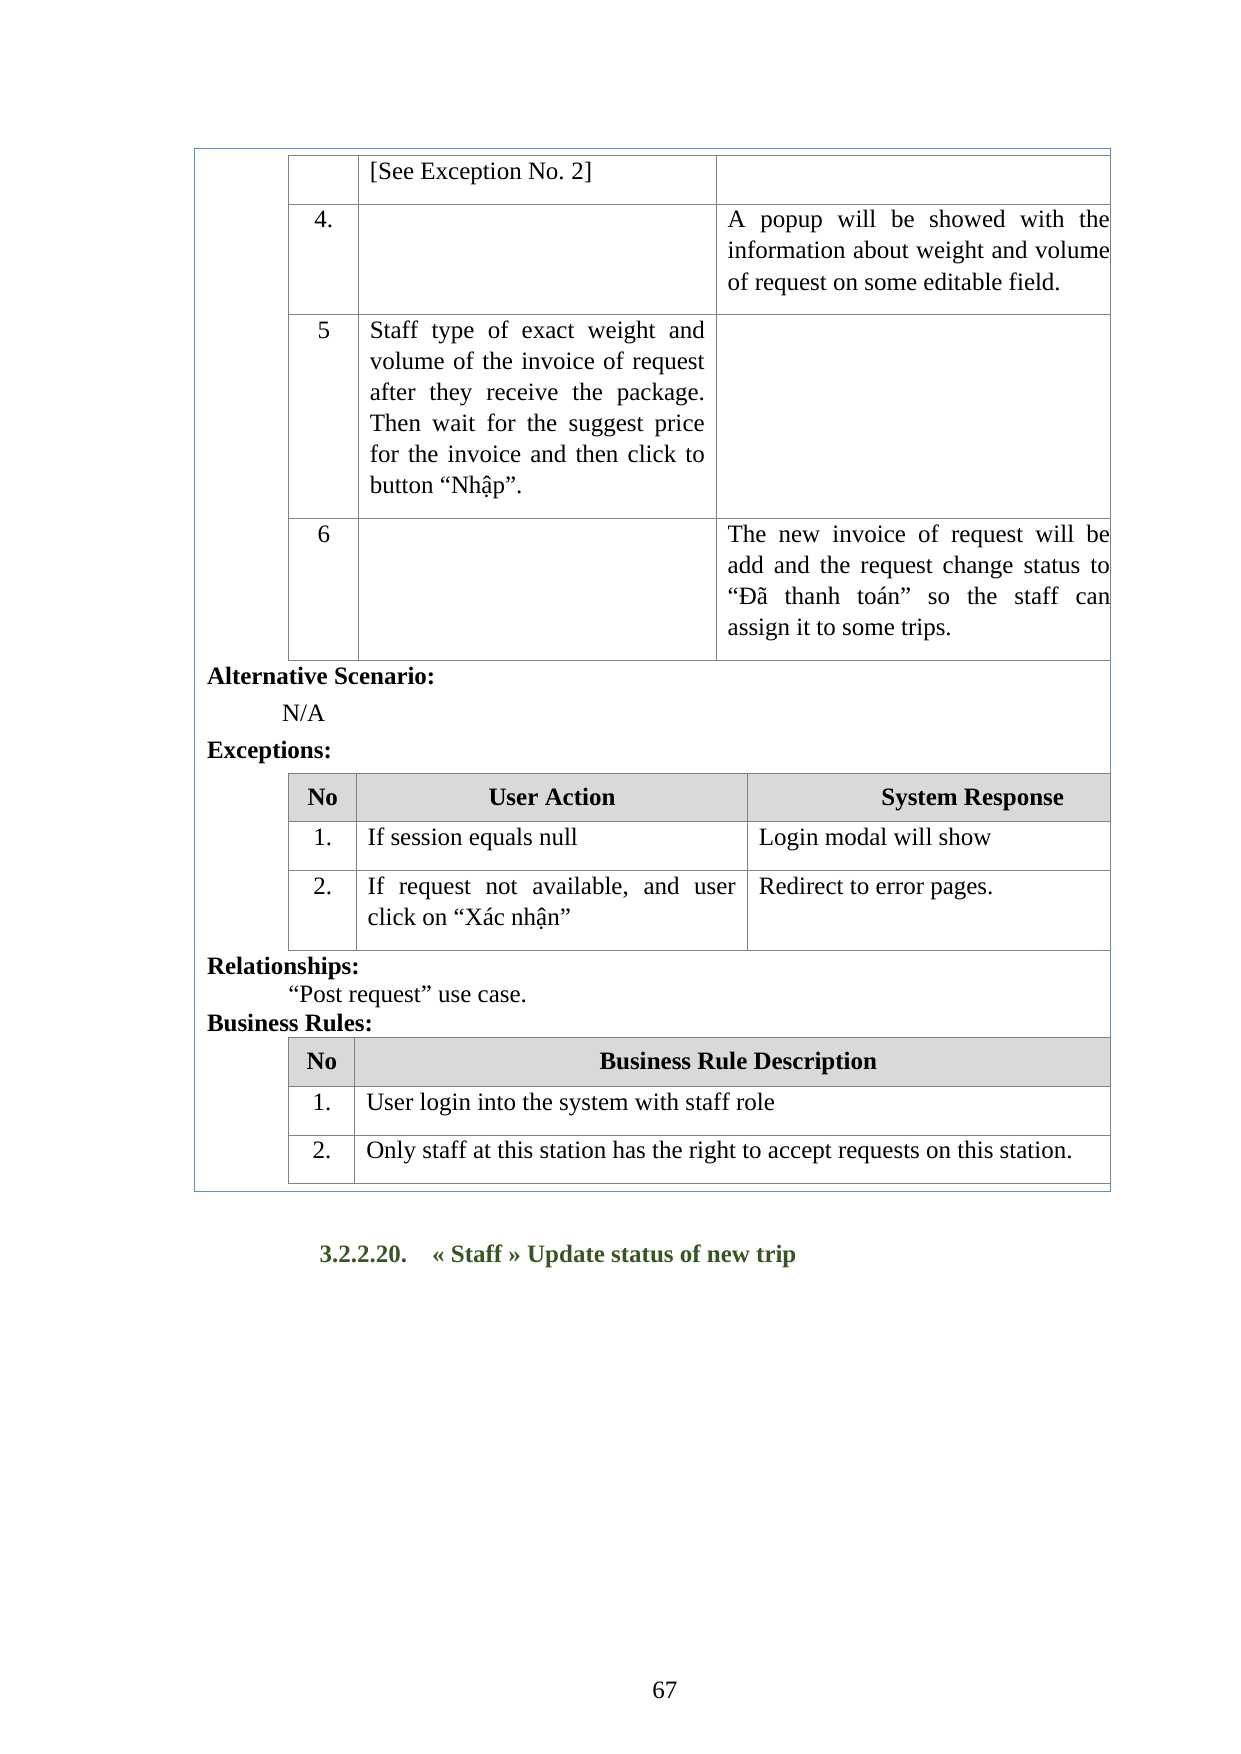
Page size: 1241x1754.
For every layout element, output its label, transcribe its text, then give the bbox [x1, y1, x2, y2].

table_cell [195, 149, 1110, 1191]
subtitle « Staff » Update status of new trip [319, 1239, 1122, 1268]
